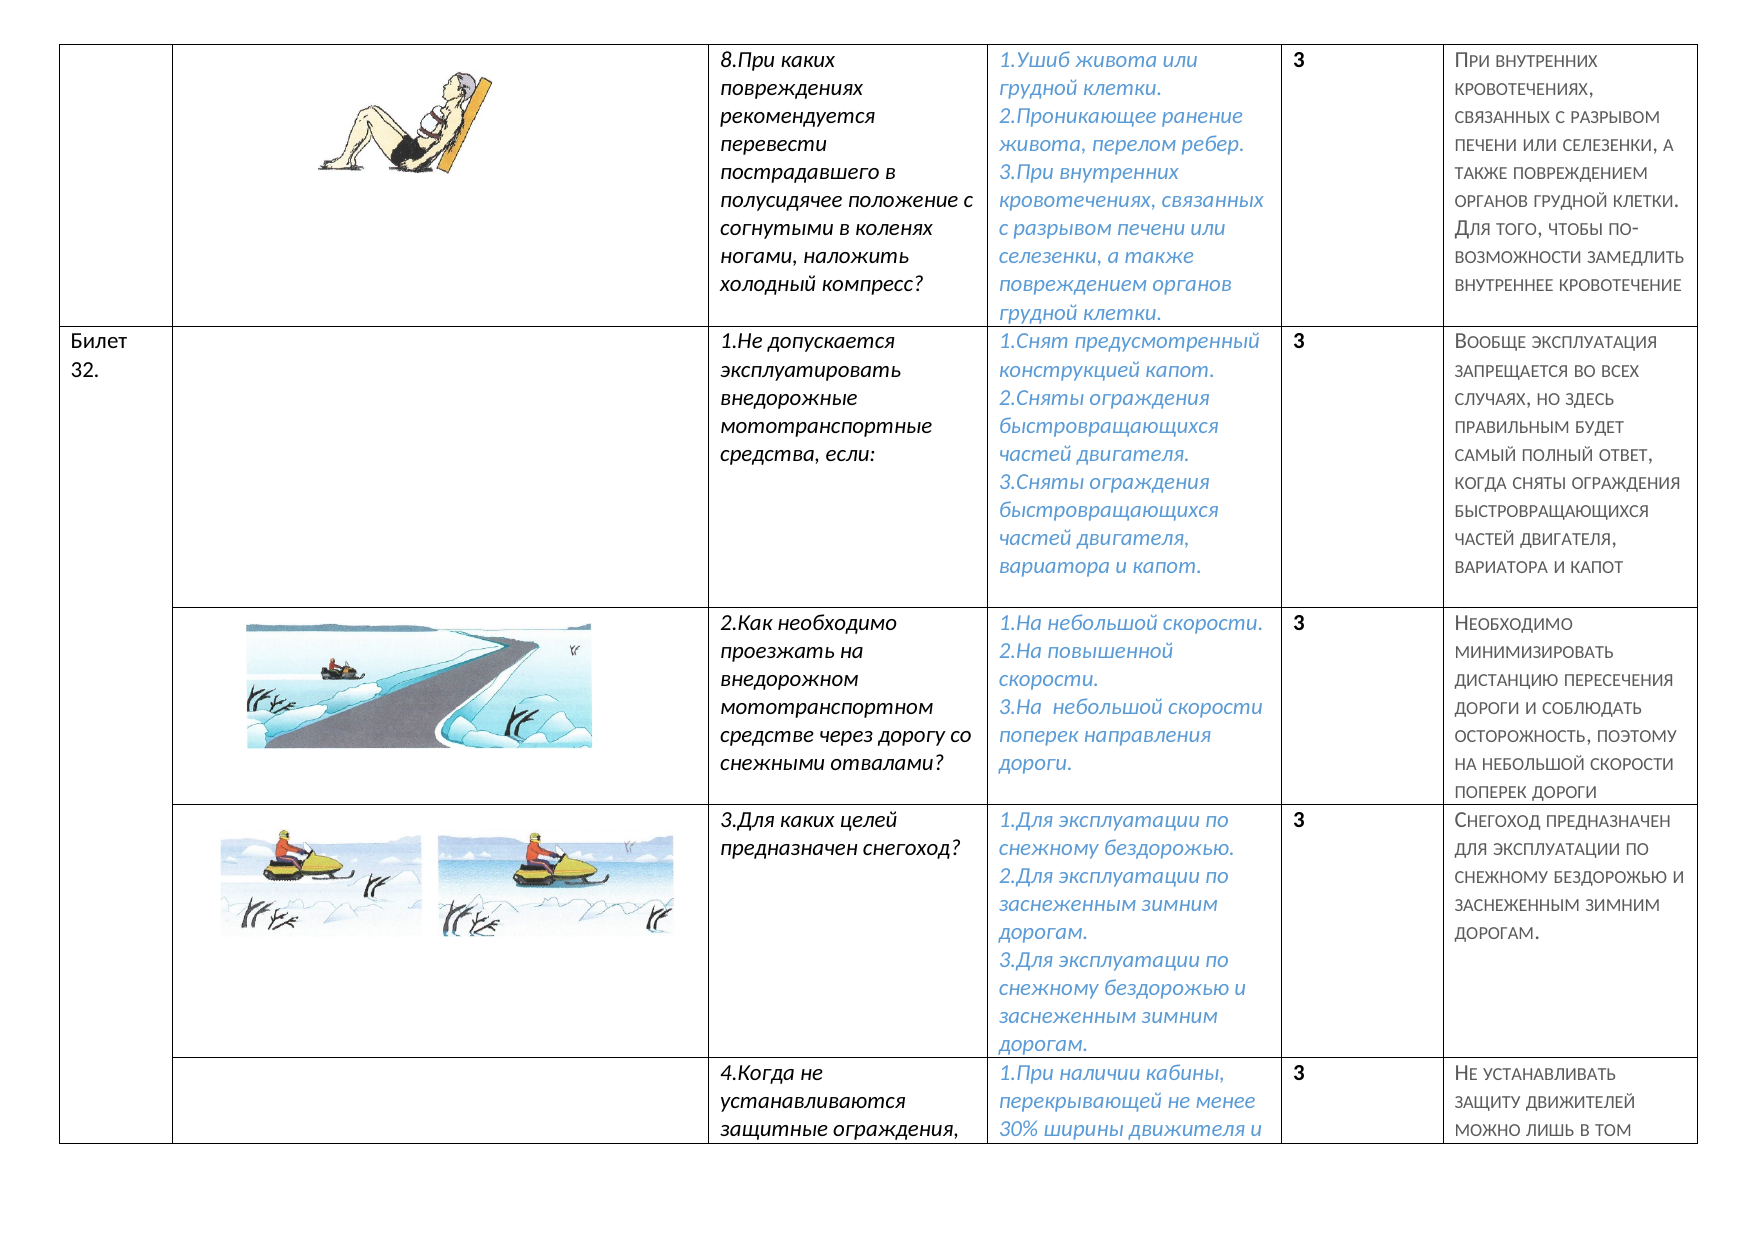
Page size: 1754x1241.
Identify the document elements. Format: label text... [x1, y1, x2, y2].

table_cell [173, 1058, 708, 1142]
table_cell Снегоход предназначен для эксплуатации по снежному бездорожью и заснеженным зимним дорогам. [1444, 805, 1697, 1057]
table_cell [709, 1058, 987, 1142]
picture [245, 623, 593, 749]
table_cell Билет 32. [60, 327, 172, 1142]
table_cell Вообще эксплуатация запрещается во всех случаях, но здесь правильным будет самый полный ответ, когда сняты ограждения быстровращающихся частей двигателя, вариатора и капот [1444, 327, 1697, 607]
table_cell [173, 327, 708, 607]
table_cell [173, 608, 708, 804]
table_cell 1.Для эксплуатации по снежному бездорожью. 2.Для эксплуатации по заснеженным зимним дорогам. 3.Для эксплуатации по снежному бездорожью и заснеженным зимним дорогам. [988, 805, 1281, 1057]
table_cell 8.При каких повреждениях рекомендуется перевести пострадавшего в полусидячее положение с согнутыми в коленях ногами, наложить холодный компресс? [709, 45, 987, 326]
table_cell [1444, 1058, 1697, 1142]
table_cell 3 [1282, 45, 1443, 326]
table_cell 1.Снят предусмотренный конструкцией капот. 2.Сняты ограждения быстровращающихся частей двигателя. 3.Сняты ограждения быстровращающихся частей двигателя, вариатора и капот. [988, 327, 1281, 607]
table_cell 3 [1282, 608, 1443, 804]
table_cell [173, 805, 708, 1057]
table_cell 1.Ушиб живота или грудной клетки. 2.Проникающее ранение живота, перелом ребер. 3.При внутренних кровотечениях, связанных с разрывом печени или селезенки, а также повреждением органов грудной клетки. [988, 45, 1281, 326]
table_cell 1.На небольшой скорости. 2.На повышенной скорости. 3.На небольшой скорости поперек направления дороги. [988, 608, 1281, 804]
table_cell 1.Не допускается эксплуатировать внедорожные мототранспортные средства, если: [709, 327, 987, 607]
table_cell 3 [1282, 1058, 1443, 1142]
table_cell 3 [1282, 327, 1443, 607]
table_cell 2.Как необходимо проезжать на внедорожном мототранспортном средстве через дорогу со снежными отвалами? [709, 608, 987, 804]
table_cell 3.Для каких целей предназначен снегоход? [709, 805, 987, 1057]
table_cell Необходимо минимизировать дистанцию пересечения дороги и соблюдать осторожность, поэтому на небольшой скорости поперек дороги [1444, 608, 1697, 804]
picture [220, 829, 674, 937]
picture [317, 71, 493, 174]
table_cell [988, 1058, 1281, 1142]
table_cell 3 [1282, 805, 1443, 1057]
table_cell При внутренних кровотечениях, связанных с разрывом печени или селезенки, а также повреждением органов грудной клетки. Для того, чтобы по-возможности замедлить внутреннее кровотечение [1444, 45, 1697, 326]
table_cell [173, 45, 708, 326]
